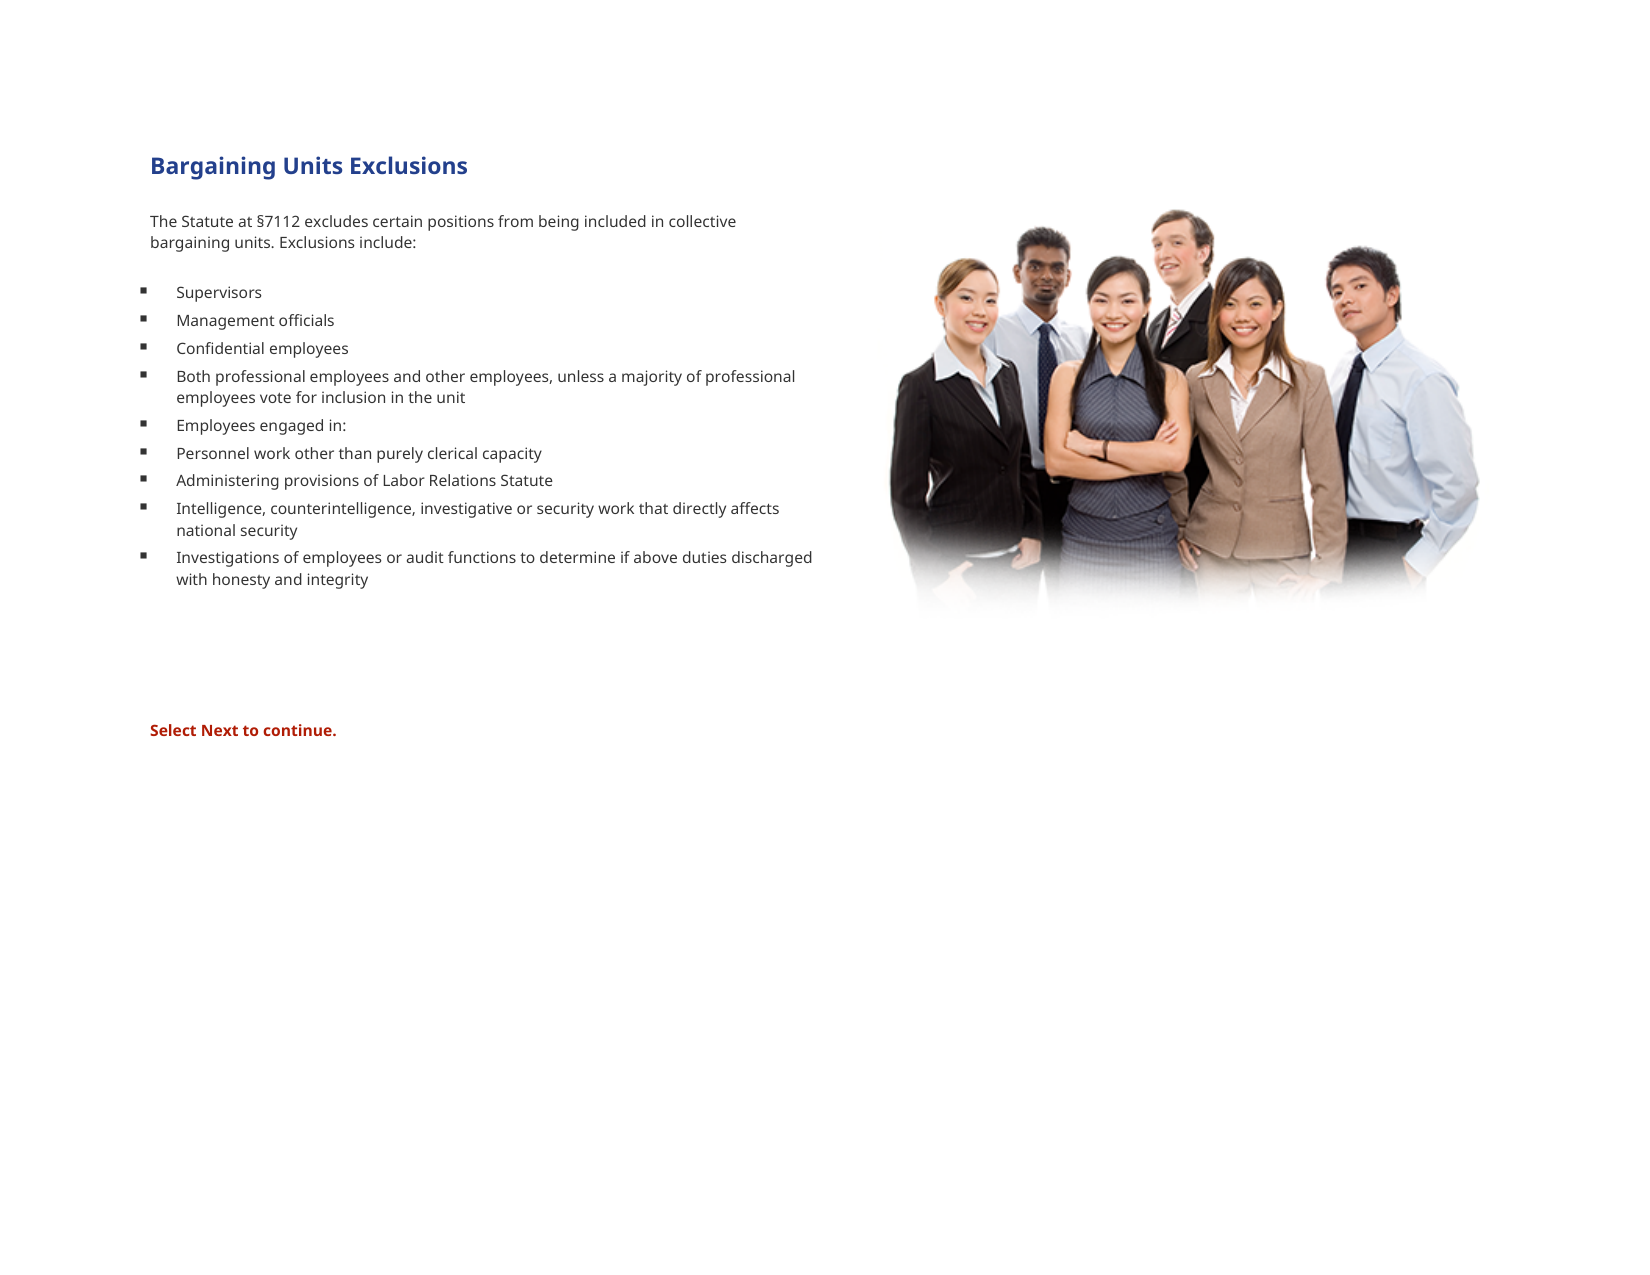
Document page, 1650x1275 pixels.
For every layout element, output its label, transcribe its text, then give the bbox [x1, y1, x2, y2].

list Employees engaged in: [138, 414, 833, 436]
text Bargaining Units Exclusions [150, 150, 833, 181]
list Management officials [138, 310, 833, 331]
text The Statute at §7112 excludes certain positions from being included in collective bargaining units. Exclusions include: [150, 210, 833, 253]
text Select Next to continue. [150, 719, 1500, 741]
list Both professional employees and other employees, unless a majority of professional employees vote for inclusion in the unit [138, 366, 833, 408]
picture [833, 150, 1533, 675]
list Supervisors [138, 282, 833, 303]
list Personnel work other than purely clerical capacity [138, 442, 833, 464]
list Administering provisions of Labor Relations Statute [138, 470, 833, 491]
list Investigations of employees or audit functions to determine if above duties discharged with honesty and integrity [138, 547, 833, 589]
list Confidential employees [138, 338, 833, 359]
list Intelligence, counterintelligence, investigative or security work that directly affects national security [138, 498, 833, 541]
